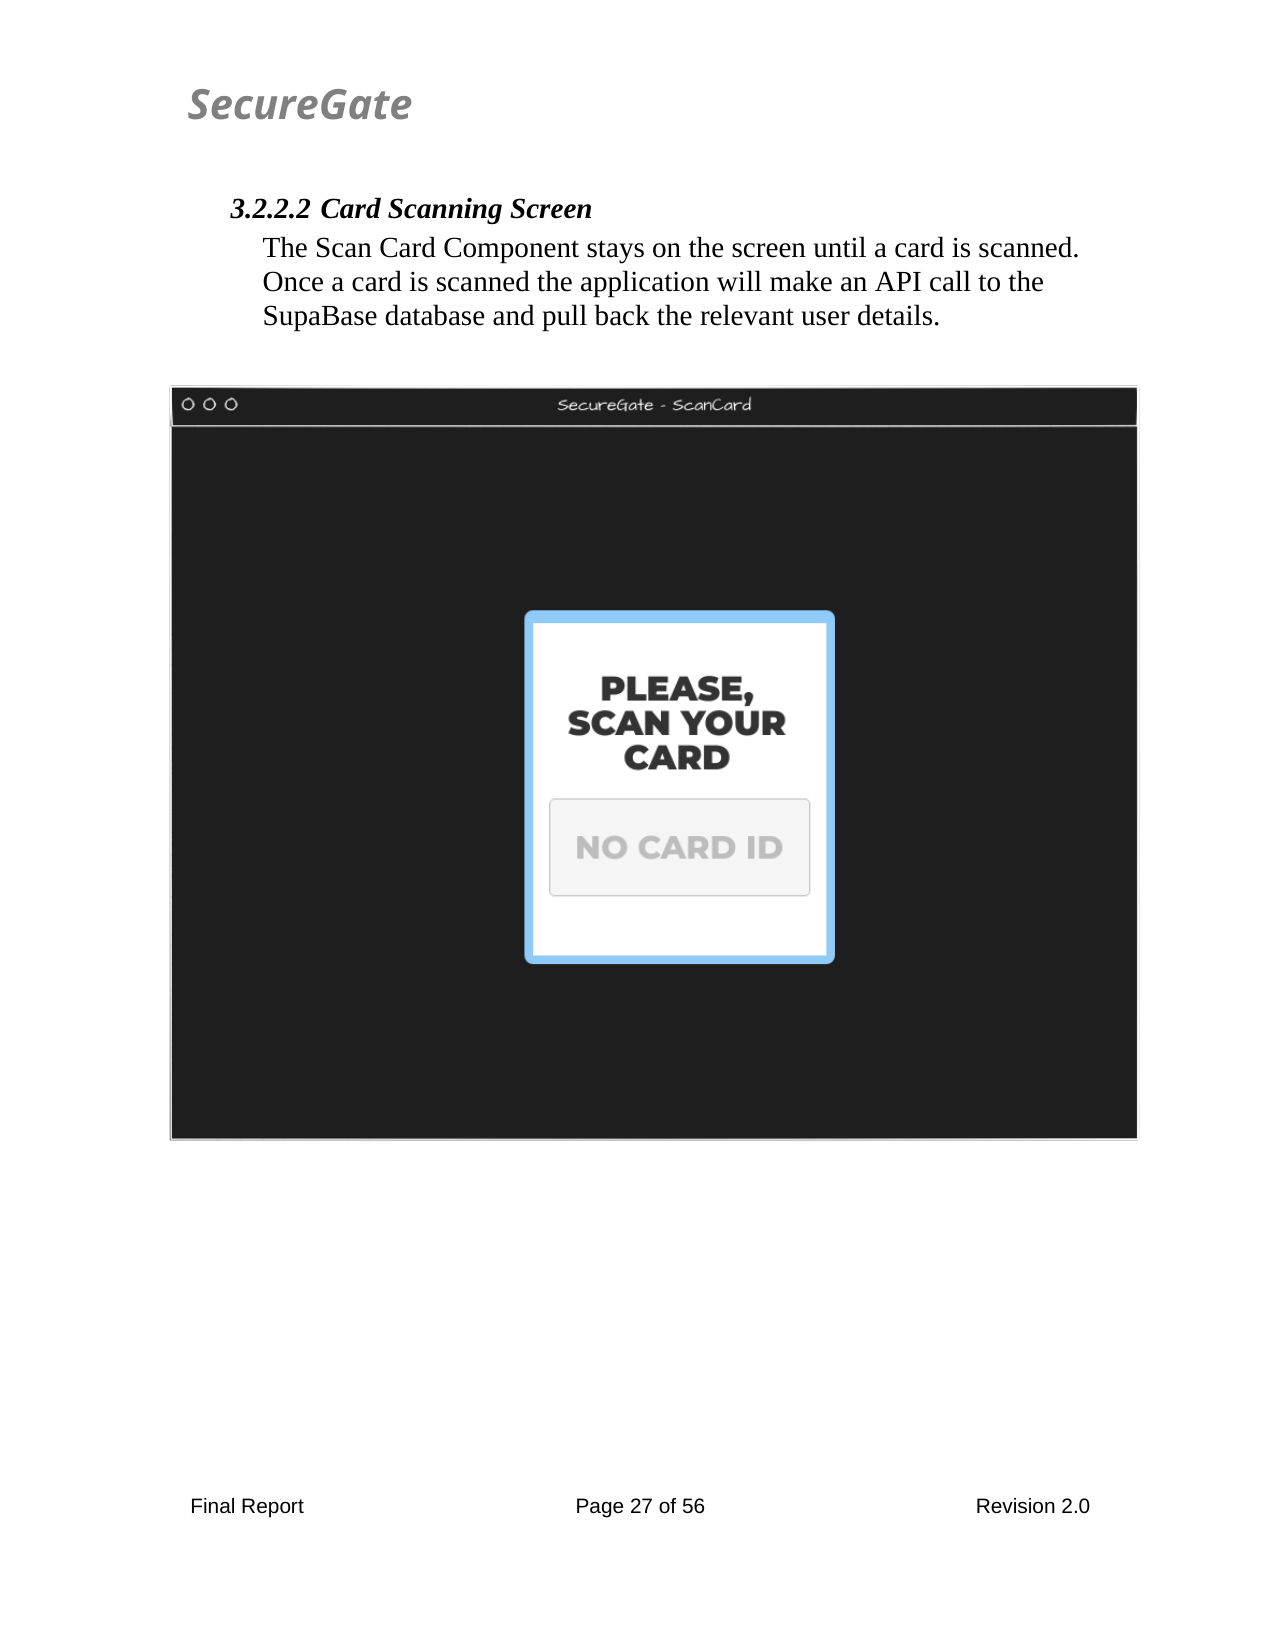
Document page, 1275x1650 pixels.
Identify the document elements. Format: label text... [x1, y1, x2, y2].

subtitle Card Scanning Screen [230, 191, 1093, 224]
picture [143, 364, 1166, 1162]
text The Scan Card Component stays on the screen until a card is scanned. Once a card is scanned the application will make an API call to the SupaBase database and pull back the relevant user details. [262, 231, 1093, 331]
